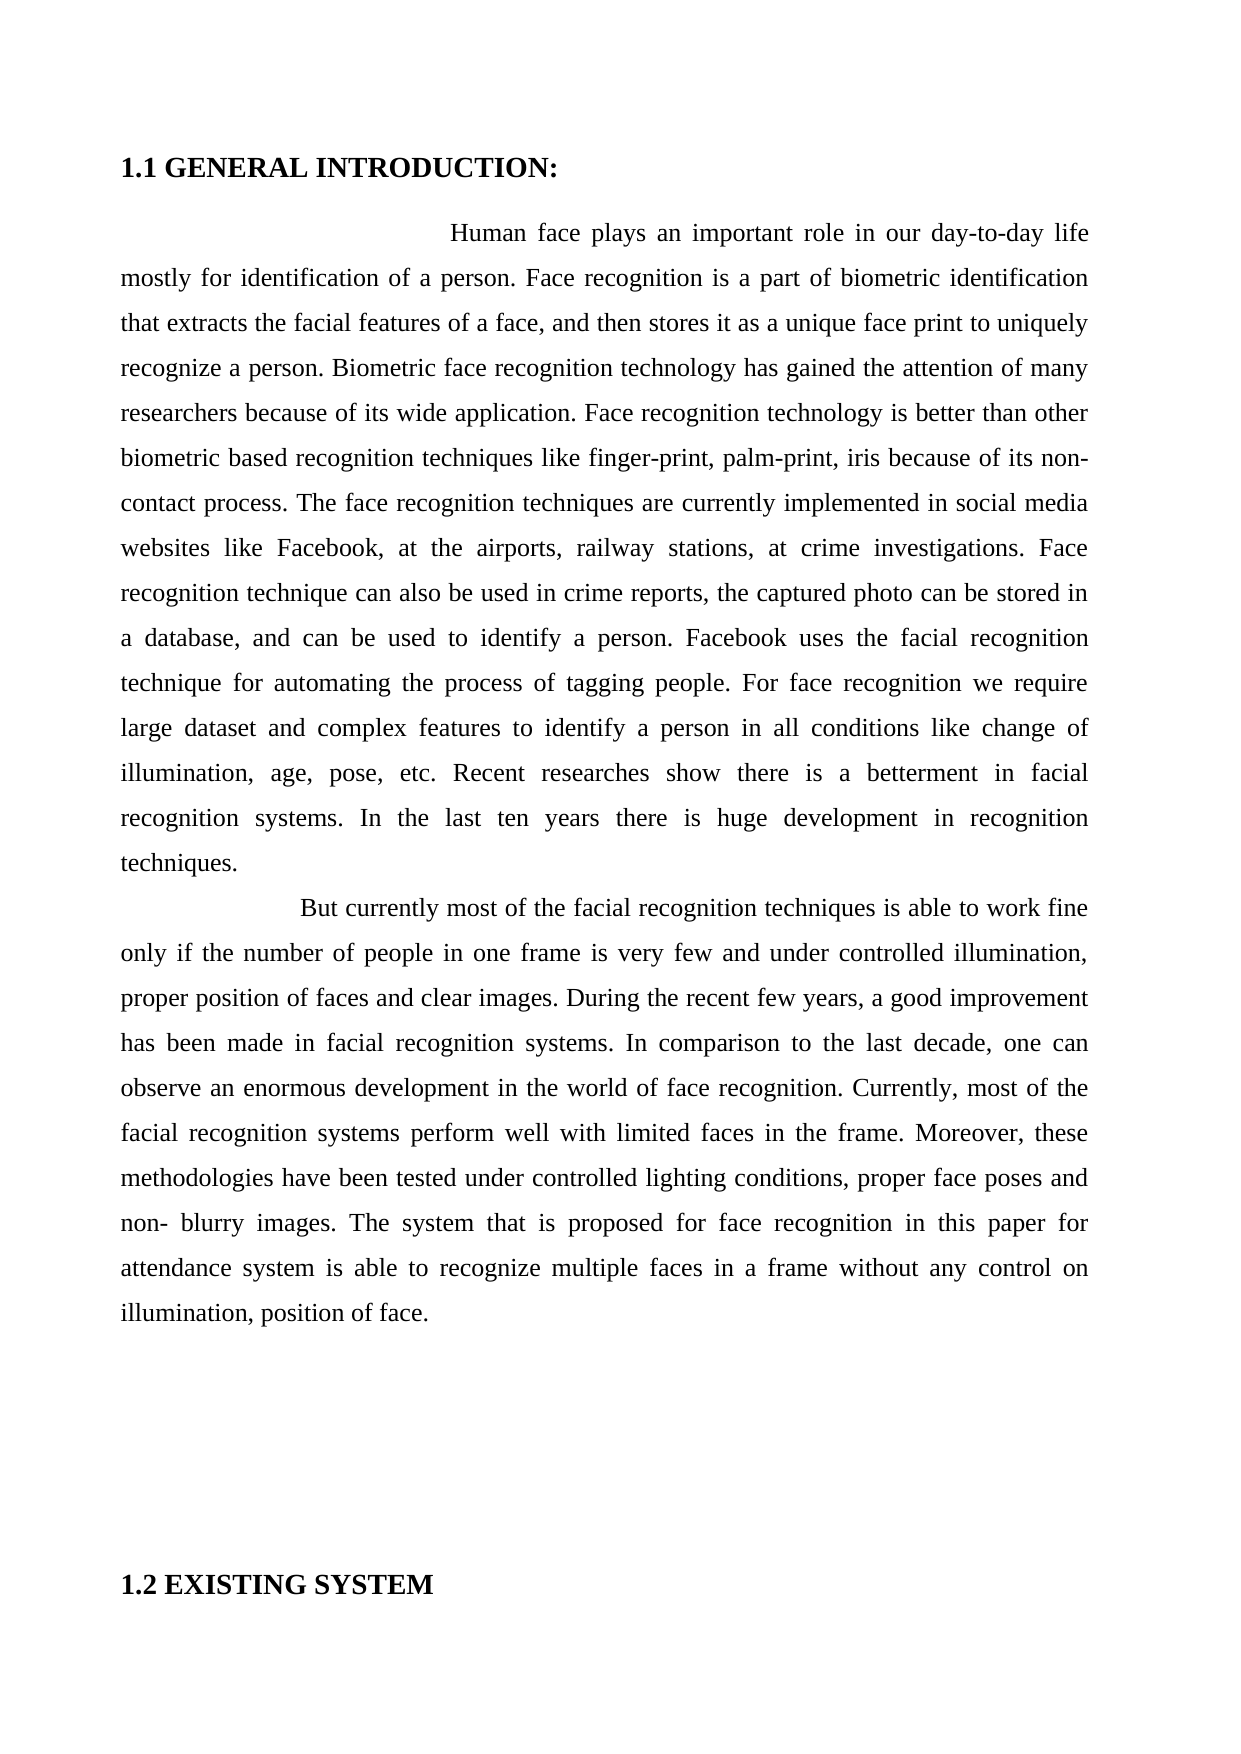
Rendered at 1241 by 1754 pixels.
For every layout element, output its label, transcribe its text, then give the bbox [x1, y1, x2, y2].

text 1.2 EXISTING SYSTEM [120, 1567, 1090, 1601]
text But currently most of the facial recognition techniques is able to work fine only if the number of people in one frame is very few and under controlled illumination, proper position of faces and clear images. During the recent few years, a good improvement has been made in facial recognition systems. In comparison to the last decade, one can observe an enormous development in the world of face recognition. Currently, most of the facial recognition systems perform well with limited faces in the frame. Moreover, these methodologies have been tested under controlled lighting conditions, proper face poses and non- blurry images. The system that is proposed for face recognition in this paper for attendance system is able to recognize multiple faces in a frame without any control on illumination, position of face. [120, 892, 1090, 1327]
text Human face plays an important role in our day-to-day life mostly for identification of a person. Face recognition is a part of biometric identification that extracts the facial features of a face, and then stores it as a unique face print to uniquely recognize a person. Biometric face recognition technology has gained the attention of many researchers because of its wide application. Face recognition technology is better than other biometric based recognition techniques like finger-print, palm-print, iris because of its non-contact process. The face recognition techniques are currently implemented in social media websites like Facebook, at the airports, railway stations, at crime investigations. Face recognition technique can also be used in crime reports, the captured photo can be stored in a database, and can be used to identify a person. Facebook uses the facial recognition technique for automating the process of tagging people. For face recognition we require large dataset and complex features to identify a person in all conditions like change of illumination, age, pose, etc. Recent researches show there is a betterment in facial recognition systems. In the last ten years there is huge development in recognition techniques. [120, 217, 1090, 877]
text 1.1 GENERAL INTRODUCTION: [120, 150, 1090, 183]
